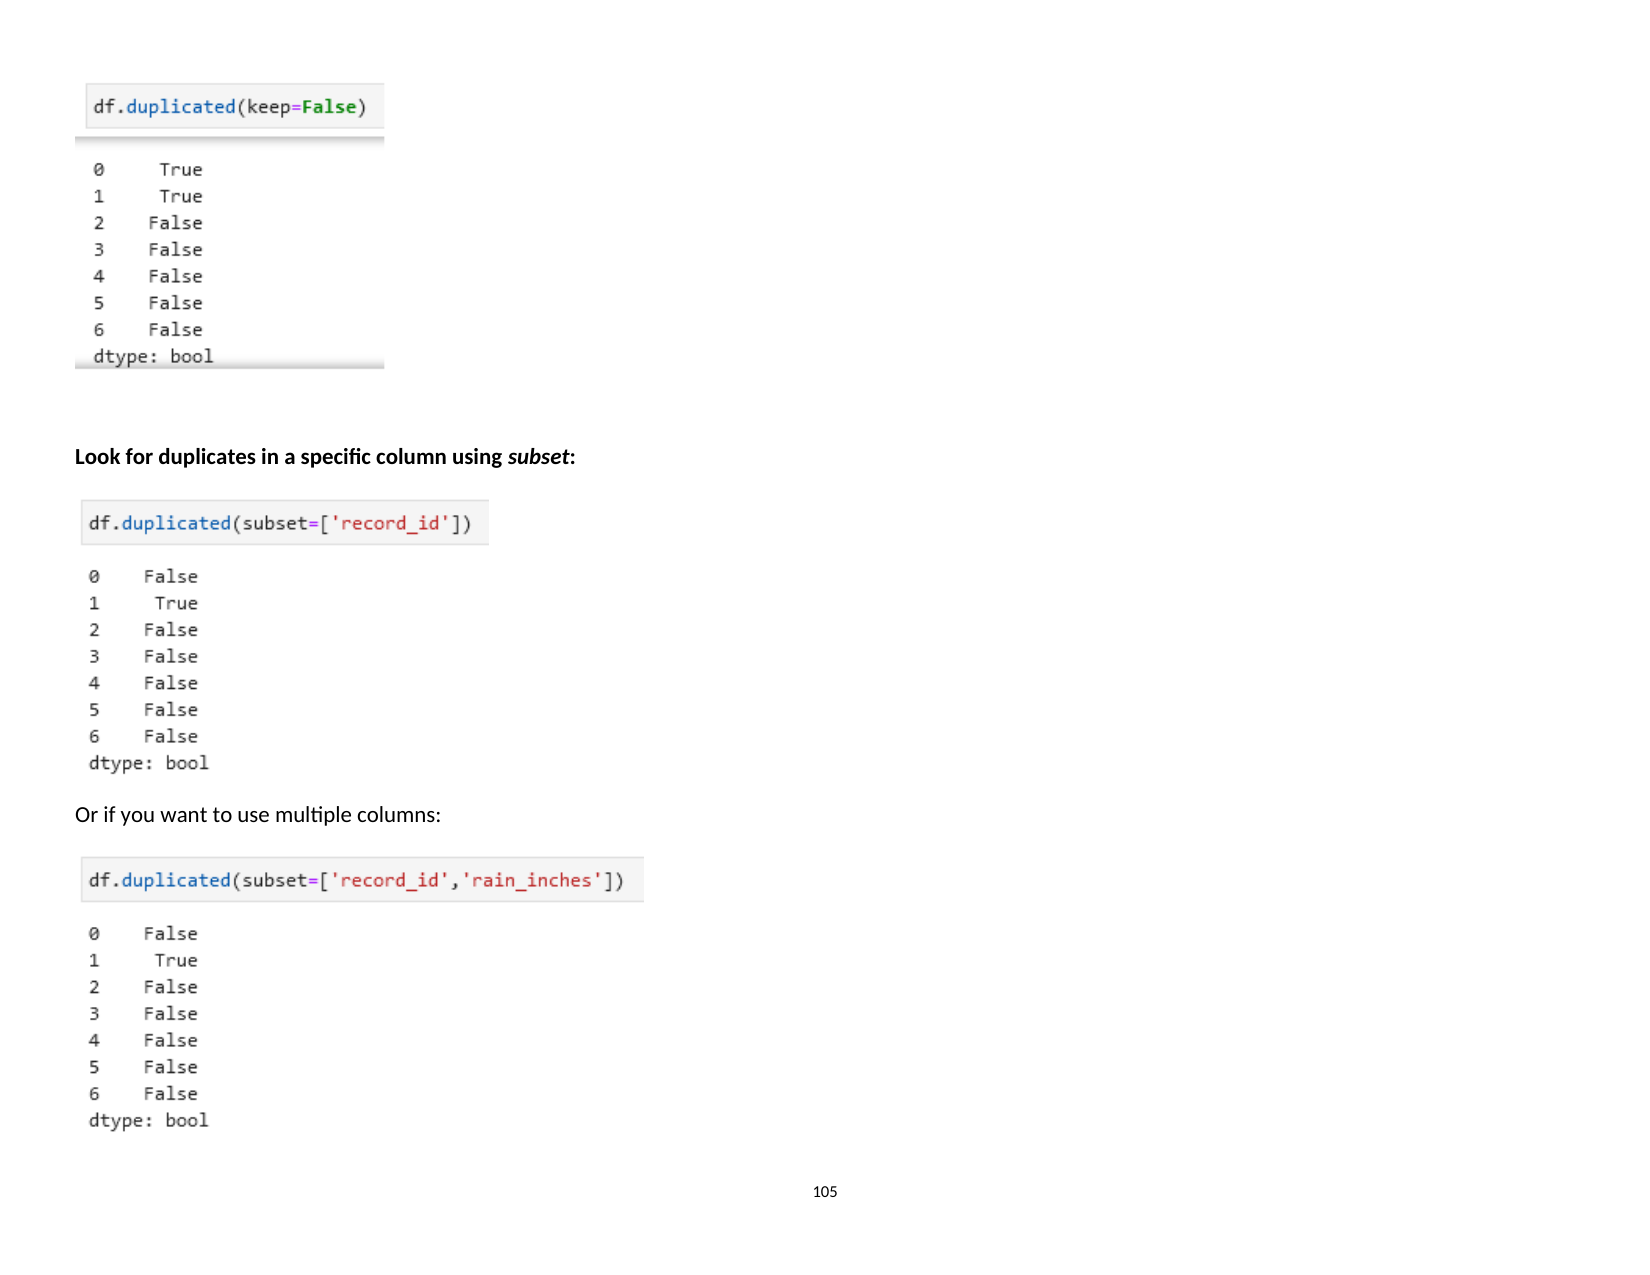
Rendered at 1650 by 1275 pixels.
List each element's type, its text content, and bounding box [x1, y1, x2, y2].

picture [75, 489, 489, 782]
text Look for duplicates in a specific column using subset: [75, 442, 1575, 470]
picture [75, 847, 644, 1141]
picture [75, 75, 385, 377]
text Or if you want to use multiple columns: [75, 800, 1575, 828]
